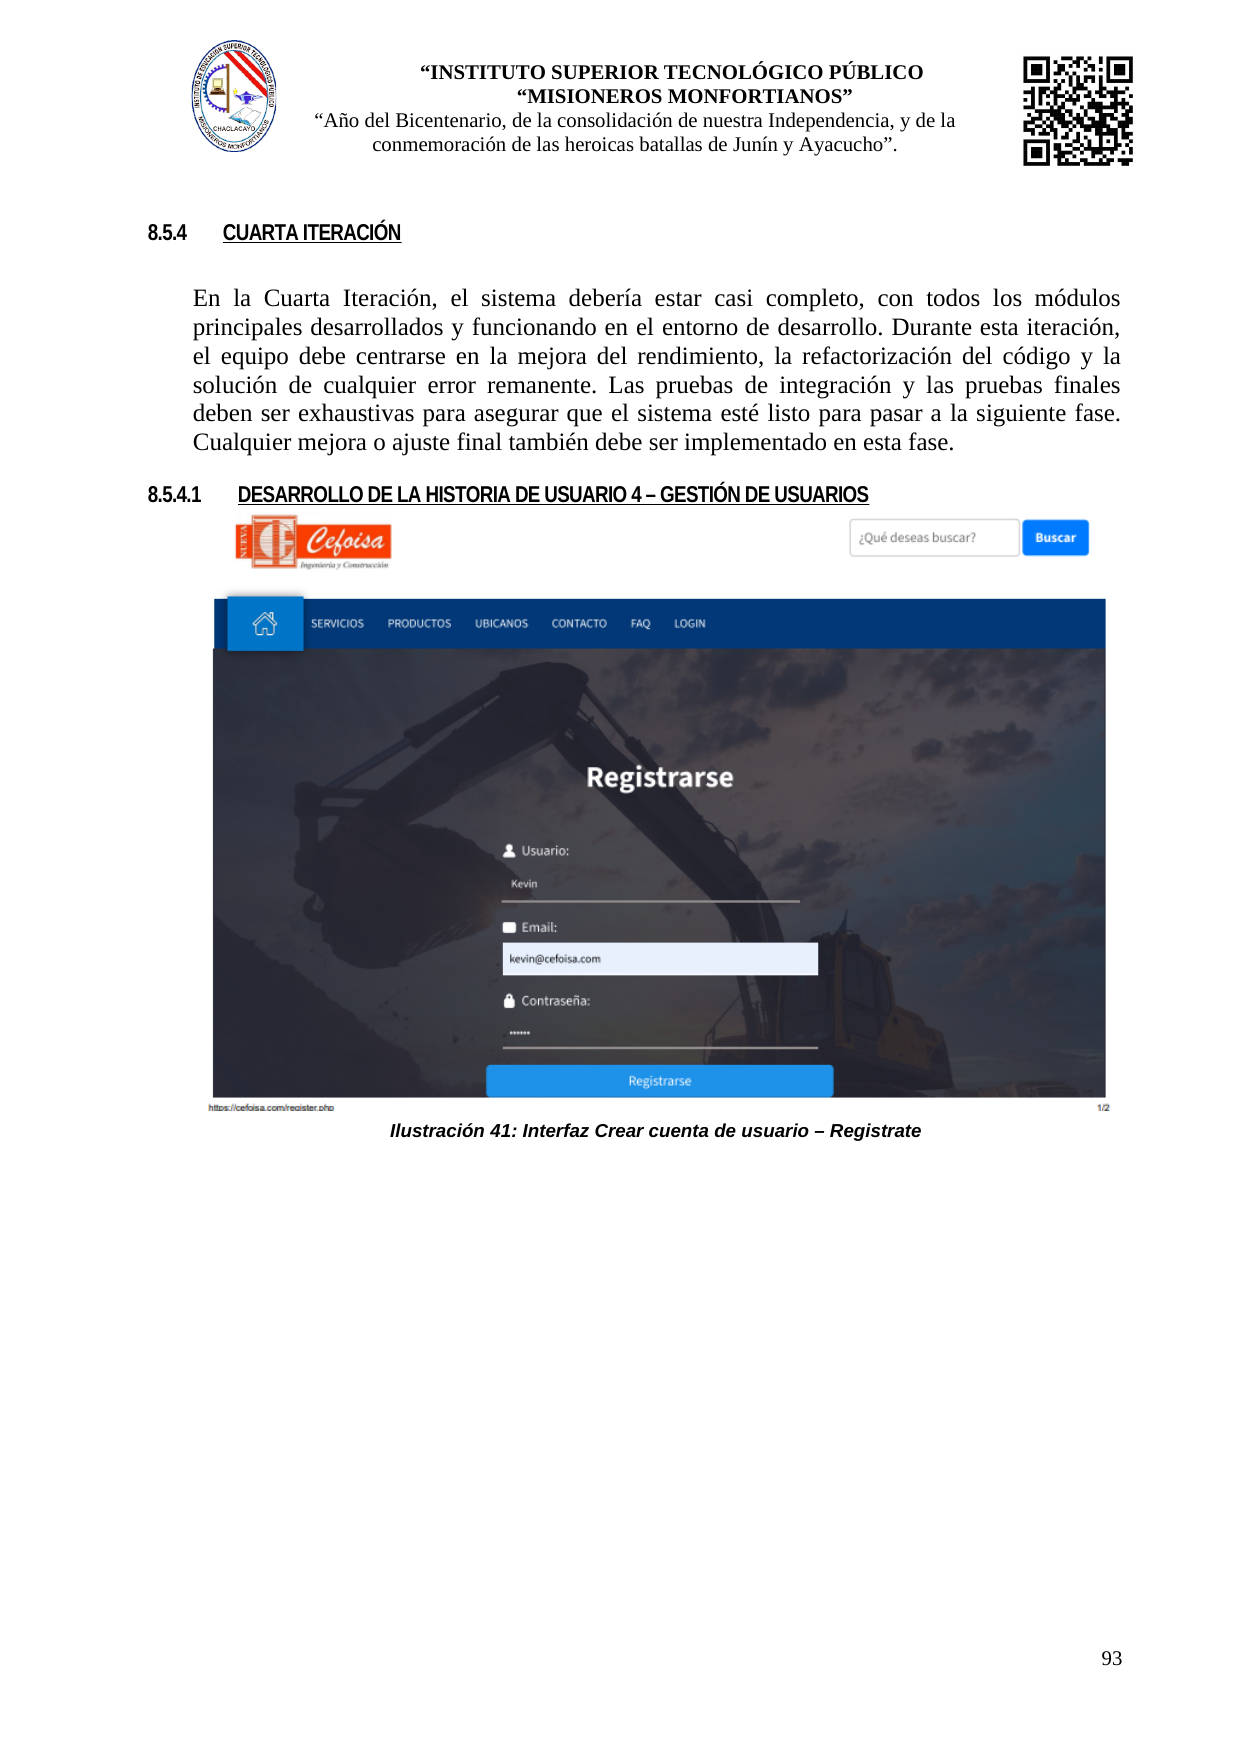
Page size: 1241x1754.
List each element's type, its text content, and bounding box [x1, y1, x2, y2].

picture [191, 40, 277, 152]
picture [1018, 51, 1137, 170]
subtitle Cuarta iteración [148, 219, 1122, 245]
subtitle Desarrollo de la historia de usuario 4 – Gestión de Usuarios [148, 481, 1122, 507]
text En la Cuarta Iteración, el sistema debería estar casi completo, con todos los módulos principales desarrollados y funcionando en el entorno de desarrollo. Durante esta iteración, el equipo debe centrarse en la mejora del rendimiento, la refactorización del código y la solución de cualquier error remanente. Las pruebas de integración y las pruebas finales deben ser exhaustivas para asegurar que el sistema esté listo para pasar a la siguiente fase. Cualquier mejora o ajuste final también debe ser implementado en esta fase. [193, 283, 1122, 456]
picture [201, 508, 1113, 1111]
